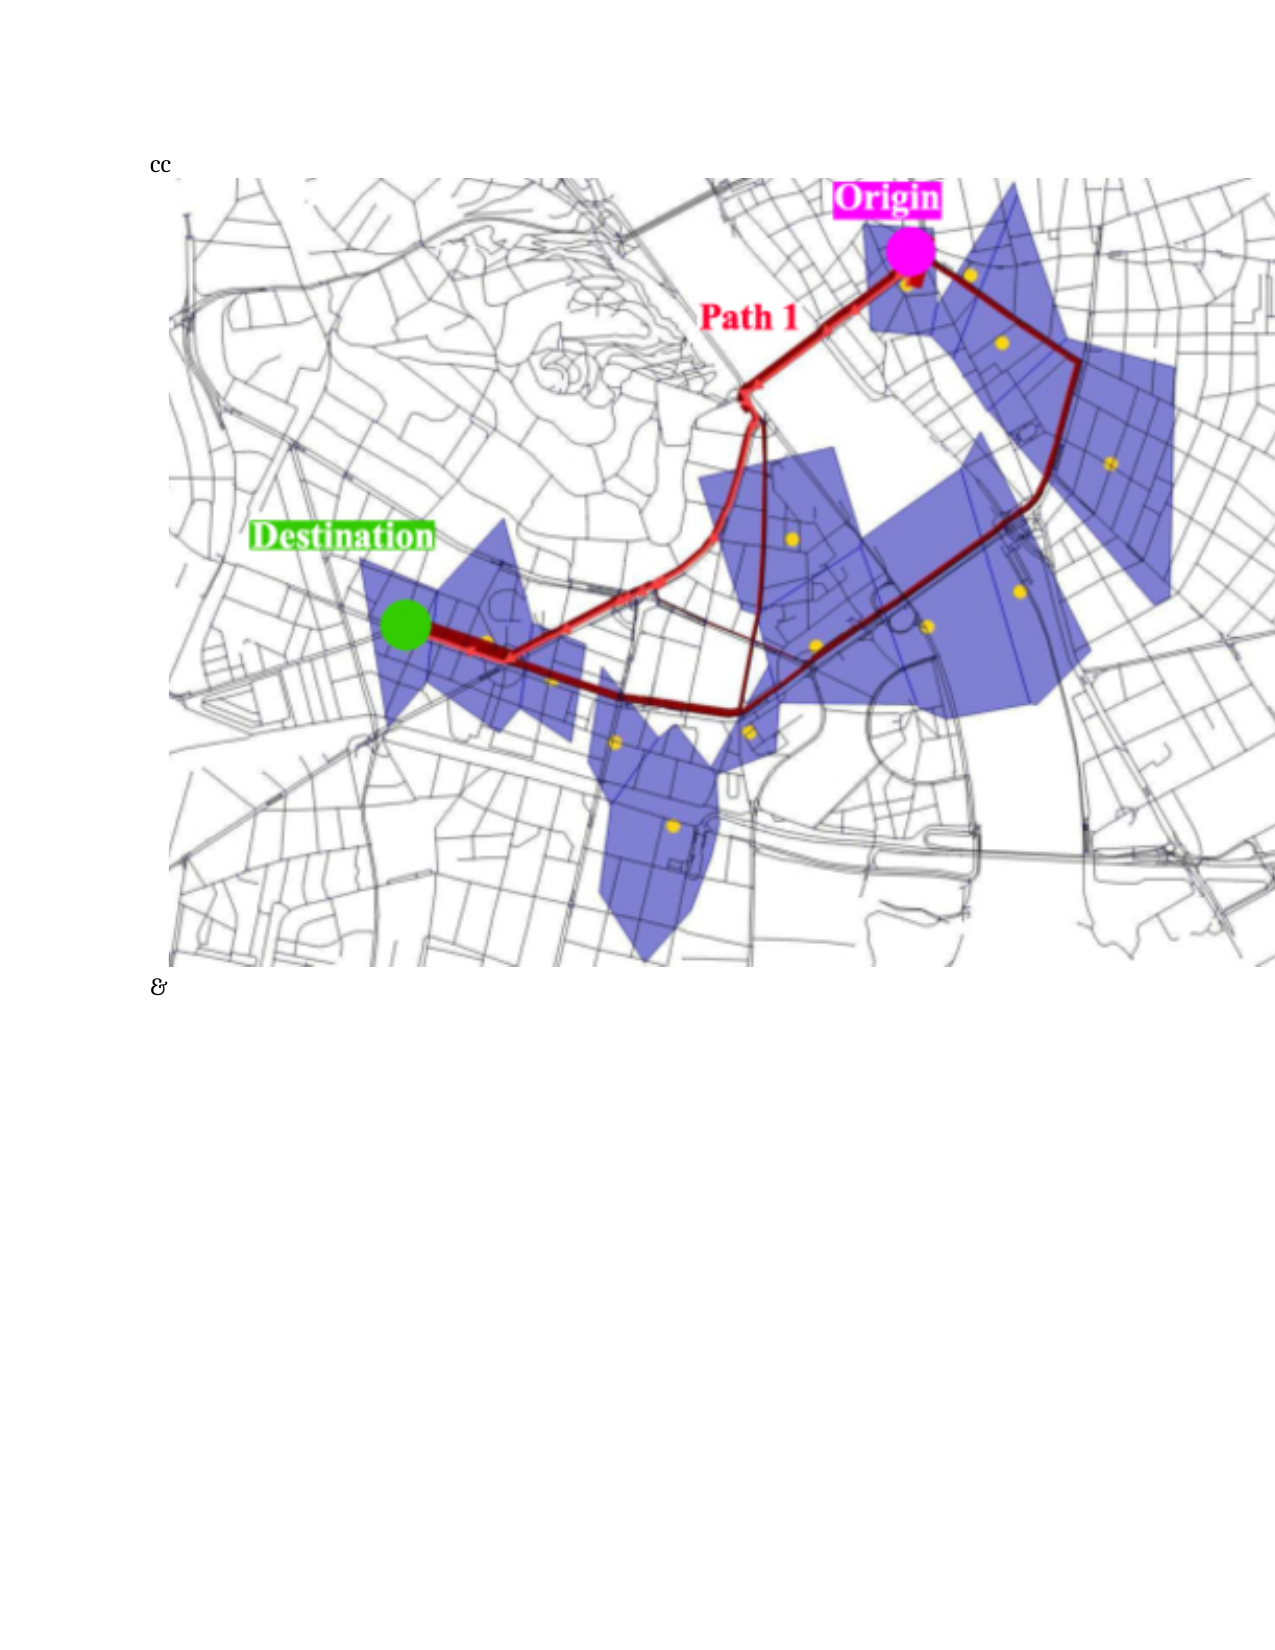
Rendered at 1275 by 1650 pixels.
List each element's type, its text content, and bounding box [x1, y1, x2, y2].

picture [168, 178, 1275, 967]
